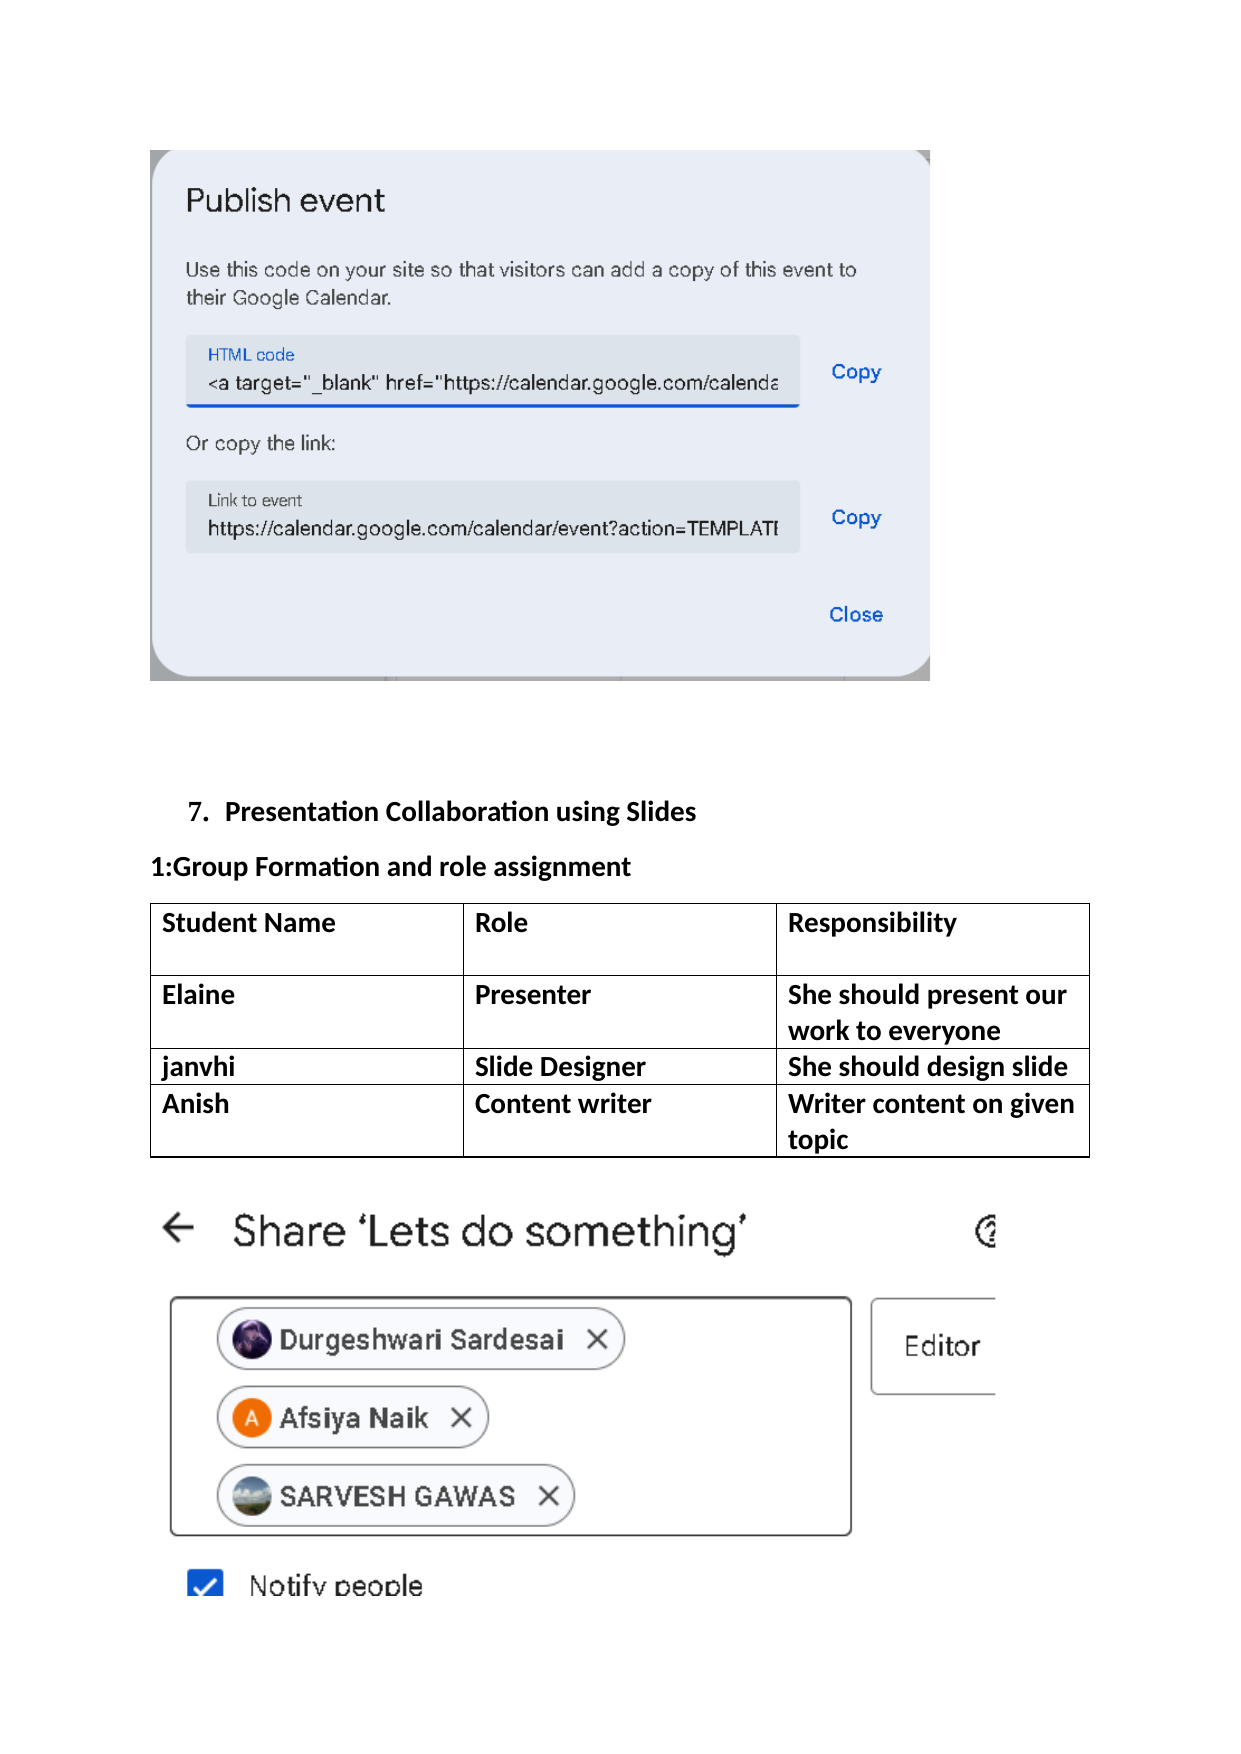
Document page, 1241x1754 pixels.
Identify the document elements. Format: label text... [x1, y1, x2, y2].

table_cell janvhi [151, 1049, 463, 1084]
picture [150, 1205, 996, 1596]
table_cell Anish [151, 1085, 463, 1156]
table_cell Writer content on given topic [777, 1085, 1089, 1156]
table_cell Slide Designer [464, 1049, 776, 1084]
picture [150, 150, 930, 681]
table_header Student Name [151, 904, 463, 975]
text 1:Group Formation and role assignment [150, 848, 1090, 883]
table_cell She should design slide [777, 1049, 1089, 1084]
table_cell Elaine [151, 976, 463, 1047]
table_cell She should present our work to everyone [777, 976, 1089, 1047]
list Presentation Collaboration using Slides [187, 793, 1090, 828]
table_cell Presenter [464, 976, 776, 1047]
table_header Responsibility [777, 904, 1089, 975]
table_header Role [464, 904, 776, 975]
table_cell Content writer [464, 1085, 776, 1156]
